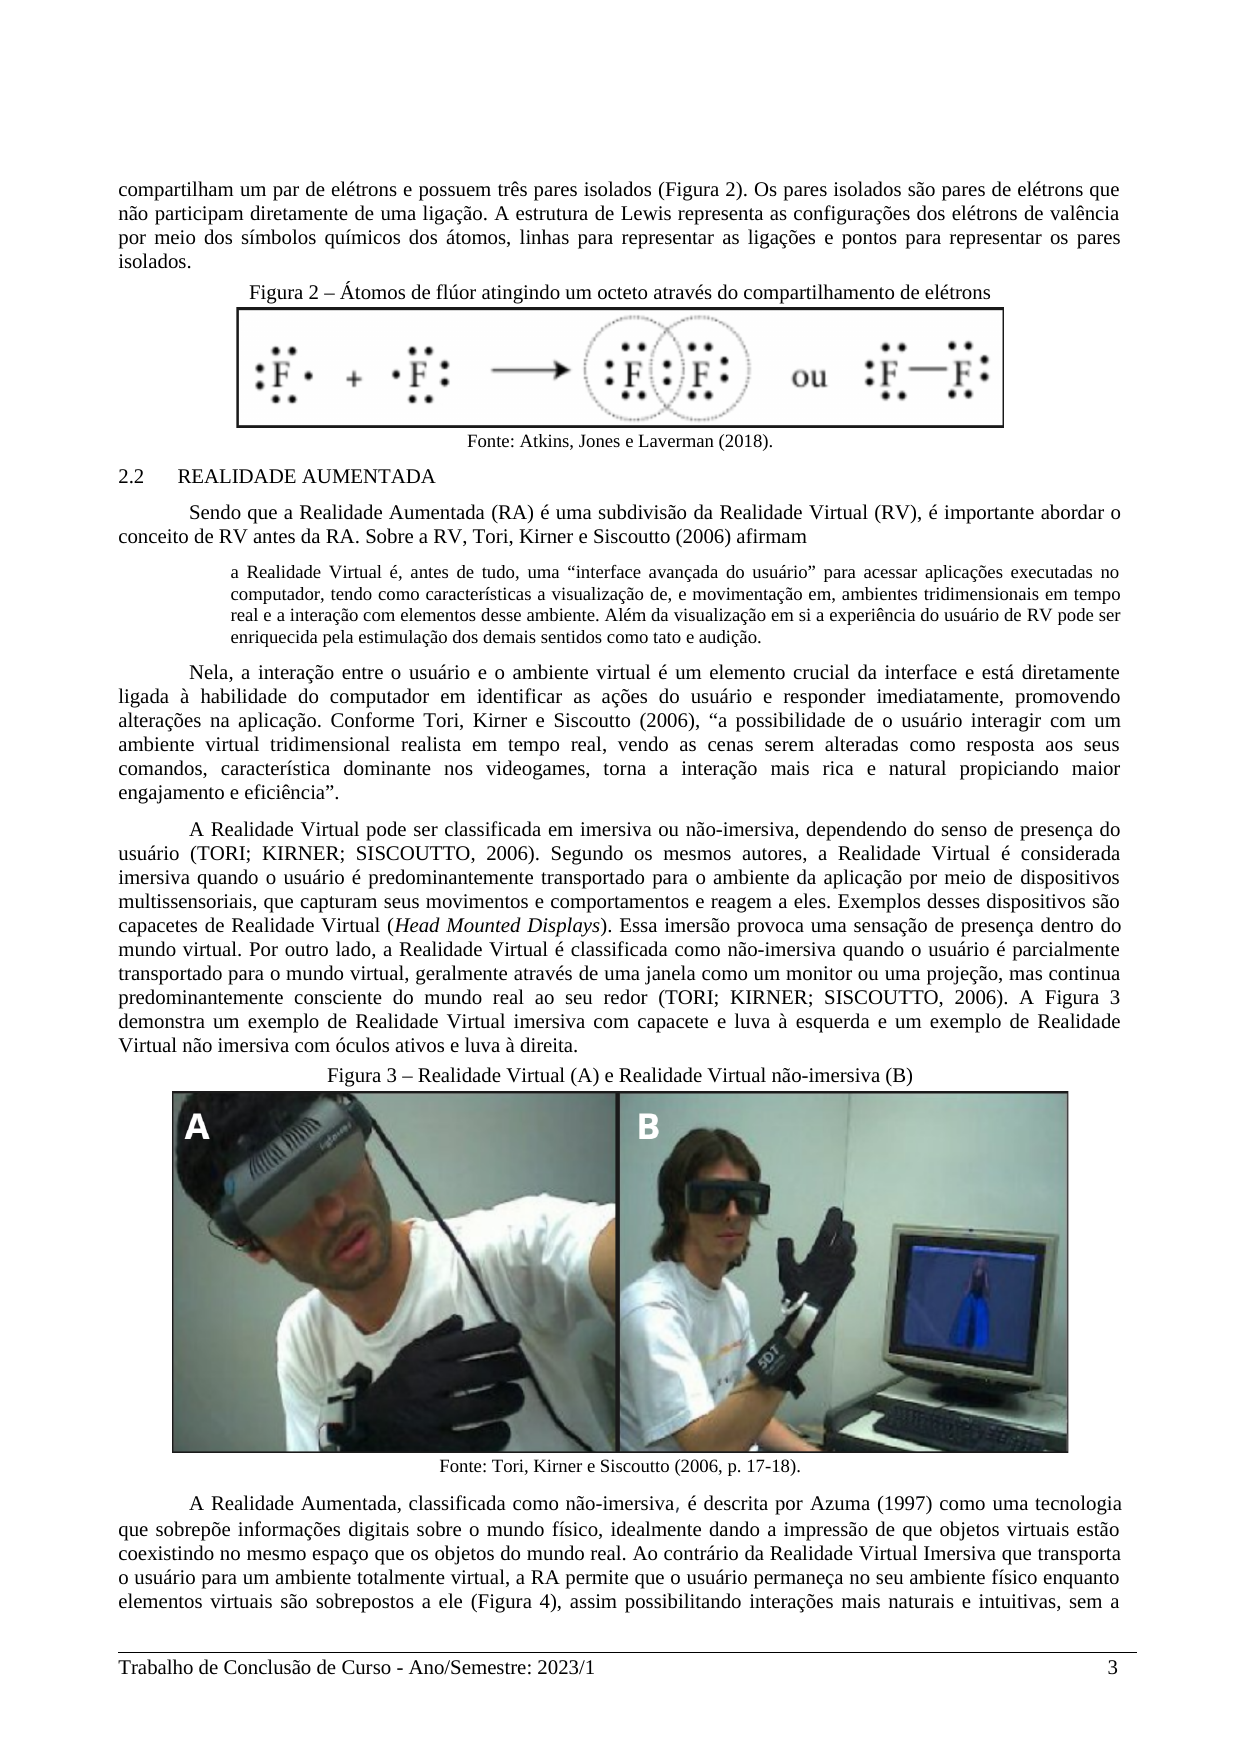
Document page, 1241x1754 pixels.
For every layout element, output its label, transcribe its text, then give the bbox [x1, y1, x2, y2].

subtitle Realidade aumentada [118, 464, 1122, 488]
text A Realidade Virtual pode ser classificada em imersiva ou não-imersiva, dependendo do senso de presença do usuário (TORI; KIRNER; SISCOUTTO, 2006). Segundo os mesmos autores, a Realidade Virtual é considerada imersiva quando o usuário é predominantemente transportado para o ambiente da aplicação por meio de dispositivos multissensoriais, que capturam seus movimentos e comportamentos e reagem a eles. Exemplos desses dispositivos são capacetes de Realidade Virtual (Head Mounted Displays). Essa imersão provoca uma sensação de presença dentro do mundo virtual. Por outro lado, a Realidade Virtual é classificada como não-imersiva quando o usuário é parcialmente transportado para o mundo virtual, geralmente através de uma janela como um monitor ou uma projeção, mas continua predominantemente consciente do mundo real ao seu redor (TORI; KIRNER; SISCOUTTO, 2006). A Figura 3 demonstra um exemplo de Realidade Virtual imersiva com capacete e luva à esquerda e um exemplo de Realidade Virtual não imersiva com óculos ativos e luva à direita. [118, 817, 1122, 1057]
text Nela, a interação entre o usuário e o ambiente virtual é um elemento crucial da interface e está diretamente ligada à habilidade do computador em identificar as ações do usuário e responder imediatamente, promovendo alterações na aplicação. Conforme Tori, Kirner e Siscoutto (2006), “a possibilidade de o usuário interagir com um ambiente virtual tridimensional realista em tempo real, vendo as cenas serem alteradas como resposta aos seus comandos, característica dominante nos videogames, torna a interação mais rica e natural propiciando maior engajamento e eficiência”. [118, 660, 1122, 804]
text Fonte: Atkins, Jones e Laverman (2018). [118, 430, 1122, 451]
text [118, 1488, 1122, 1613]
text Sendo que a Realidade Aumentada (RA) é uma subdivisão da Realidade Virtual (RV), é importante abordar o conceito de RV antes da RA. Sobre a RV, Tori, Kirner e Siscoutto (2006) afirmam [118, 500, 1122, 548]
text Fonte: Tori, Kirner e Siscoutto (2006, p. 17-18). [118, 1454, 1122, 1476]
text Figura 3 – Realidade Virtual (A) e Realidade Virtual não-imersiva (B) [118, 1063, 1122, 1087]
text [118, 177, 1122, 273]
list a Realidade Virtual é, antes de tudo, uma “interface avançada do usuário” para acessar aplicações executadas no computador, tendo como características a visualização de, e movimentação em, ambientes tridimensionais em tempo real e a interação com elementos desse ambiente. Além da visualização em si a experiência do usuário de RV pode ser enriquecida pela estimulação dos demais sentidos como tato e audição. [230, 561, 1122, 647]
picture [172, 1091, 1069, 1453]
picture [236, 307, 1004, 428]
text Figura 2 – Átomos de flúor atingindo um octeto através do compartilhamento de elétrons [118, 280, 1122, 304]
